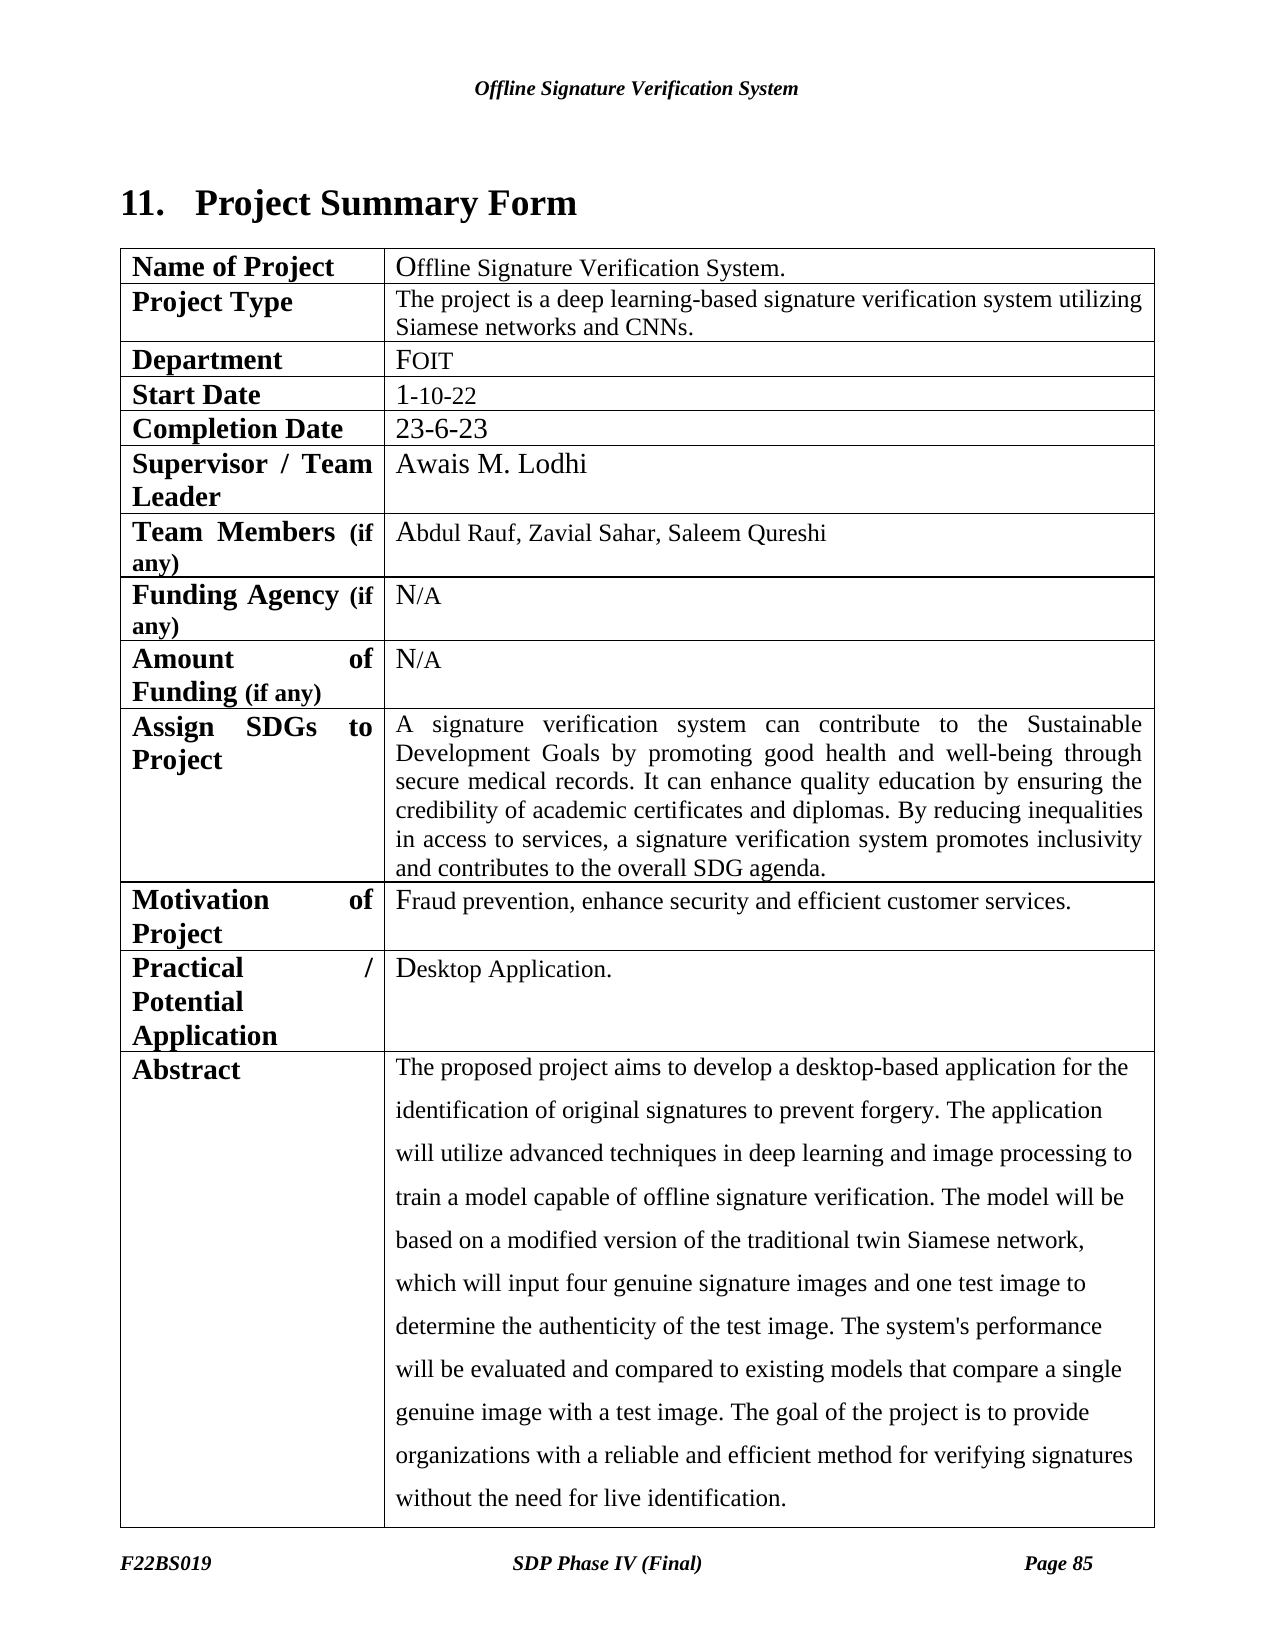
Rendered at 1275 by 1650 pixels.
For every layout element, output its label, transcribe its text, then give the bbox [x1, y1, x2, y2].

subtitle Project Summary Form [120, 180, 1155, 223]
table_cell N/A [385, 641, 1154, 708]
table_cell Funding Agency (if any) [121, 578, 384, 640]
table_cell Assign SDGs to Project [121, 709, 384, 881]
table_cell Supervisor / Team Leader [121, 446, 384, 513]
table_cell 1-10-22 [385, 377, 1154, 410]
table_cell N/A [385, 578, 1154, 640]
table_cell The project is a deep learning-based signature verification system utilizing Siamese networks and CNNs. [385, 284, 1154, 341]
table_cell Amount of Funding (if any) [121, 641, 384, 708]
table_cell Start Date [121, 377, 384, 410]
table_header Offline Signature Verification System. [385, 249, 1154, 283]
table_cell 23-6-23 [385, 411, 1154, 445]
table_cell Completion Date [121, 411, 384, 445]
table_cell Abstract [121, 1052, 384, 1527]
table_cell Team Members (if any) [121, 514, 384, 576]
table_cell Awais M. Lodhi [385, 446, 1154, 513]
table_cell FOIT [385, 342, 1154, 376]
table_cell The proposed project aims to develop a desktop-based application for the identification of original signatures to prevent forgery. The application will utilize advanced techniques in deep learning and image processing to train a model capable of offline signature verification. The model will be based on a modified version of the traditional twin Siamese network, which will input four genuine signature images and one test image to determine the authenticity of the test image. The system's performance will be evaluated and compared to existing models that compare a single genuine image with a test image. The goal of the project is to provide organizations with a reliable and efficient method for verifying signatures without the need for live identification. [385, 1052, 1154, 1527]
table_cell Abdul Rauf, Zavial Sahar, Saleem Qureshi [385, 514, 1154, 576]
table_cell Project Type [121, 284, 384, 341]
table_cell Fraud prevention, enhance security and efficient customer services. [385, 883, 1154, 949]
table_cell Motivation of Project [121, 883, 384, 949]
table_cell Department [121, 342, 384, 376]
table_cell A signature verification system can contribute to the Sustainable Development Goals by promoting good health and well-being through secure medical records. It can enhance quality education by ensuring the credibility of academic certificates and diplomas. By reducing inequalities in access to services, a signature verification system promotes inclusivity and contributes to the overall SDG agenda. [385, 709, 1154, 881]
table_header Name of Project [121, 249, 384, 283]
table_cell Practical / Potential Application [121, 951, 384, 1051]
table_cell Desktop Application. [385, 951, 1154, 1051]
